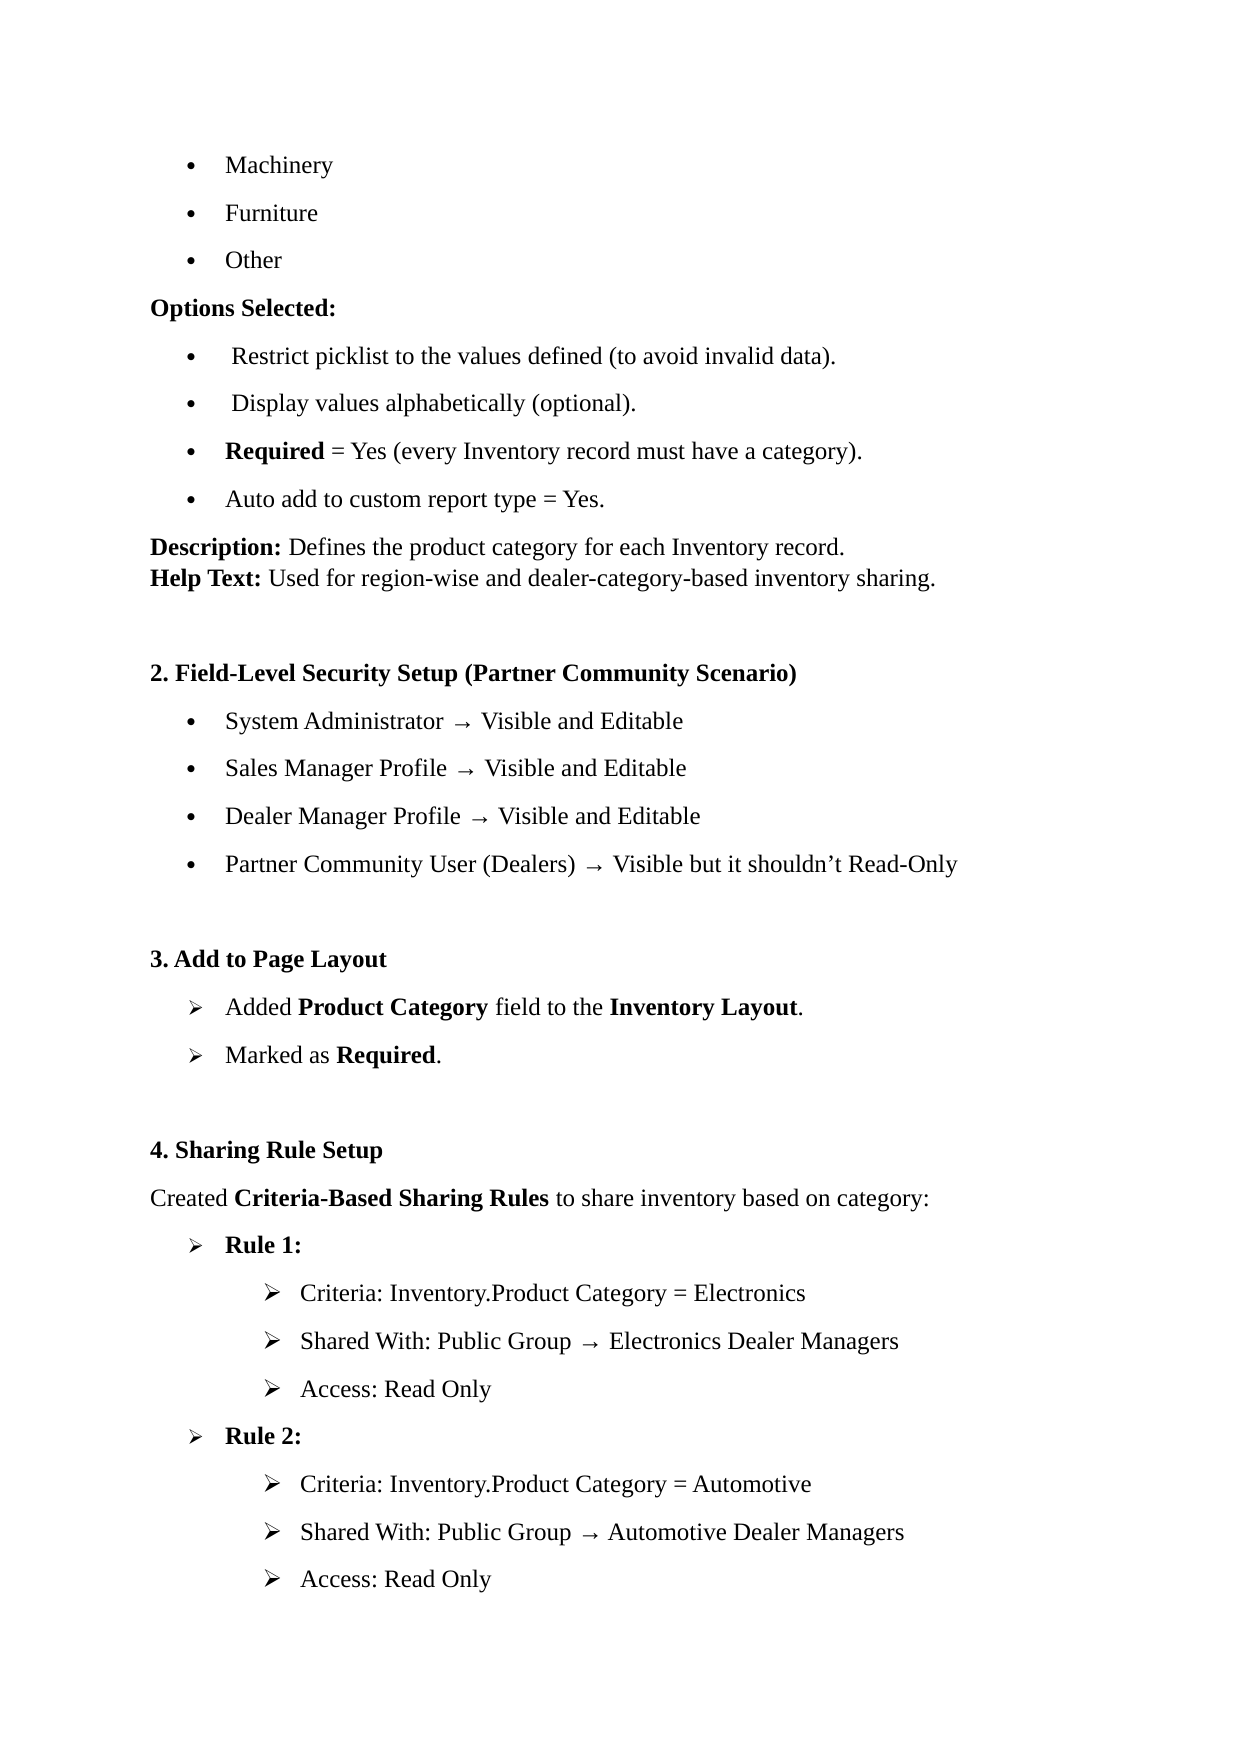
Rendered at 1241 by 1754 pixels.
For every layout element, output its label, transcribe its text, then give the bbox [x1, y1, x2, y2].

list Machinery [187, 150, 1090, 179]
list Rule 1: [187, 1231, 1090, 1259]
list Dealer Manager Profile → Visible and Editable [187, 801, 1090, 830]
text 3. Add to Page Layout [150, 944, 1090, 973]
list Required = Yes (every Inventory record must have a category). [187, 436, 1090, 465]
text Created Criteria-Based Sharing Rules to share inventory based on category: [150, 1183, 1090, 1212]
text Description: Defines the product category for each Inventory record. Help Text: Used for region-wise and dealer-category-based inventory sharing. [150, 532, 1090, 591]
text Options Selected: [150, 293, 1090, 322]
list Partner Community User (Dealers) → Visible but it shouldn’t Read-Only [187, 849, 1090, 878]
text 4. Sharing Rule Setup [150, 1135, 1090, 1164]
list Access: Read Only [262, 1564, 1090, 1593]
text 2. Field-Level Security Setup (Partner Community Scenario) [150, 658, 1090, 687]
list Criteria: Inventory.Product Category = Automotive [262, 1469, 1090, 1498]
list Furniture [187, 198, 1090, 226]
list Shared With: Public Group → Automotive Dealer Managers [262, 1517, 1090, 1546]
list Criteria: Inventory.Product Category = Electronics [262, 1278, 1090, 1307]
list Access: Read Only [262, 1374, 1090, 1402]
list Marked as Required. [187, 1040, 1090, 1068]
list Shared With: Public Group → Electronics Dealer Managers [262, 1326, 1090, 1355]
list Restrict picklist to the values defined (to avoid invalid data). [187, 341, 1090, 369]
list Rule 2: [187, 1421, 1090, 1450]
list Auto add to custom report type = Yes. [187, 484, 1090, 513]
list Display values alphabetically (optional). [187, 388, 1090, 417]
list System Administrator → Visible and Editable [187, 706, 1090, 734]
list Sales Manager Profile → Visible and Editable [187, 753, 1090, 782]
list Other [187, 245, 1090, 274]
list Added Product Category field to the Inventory Layout. [187, 992, 1090, 1021]
